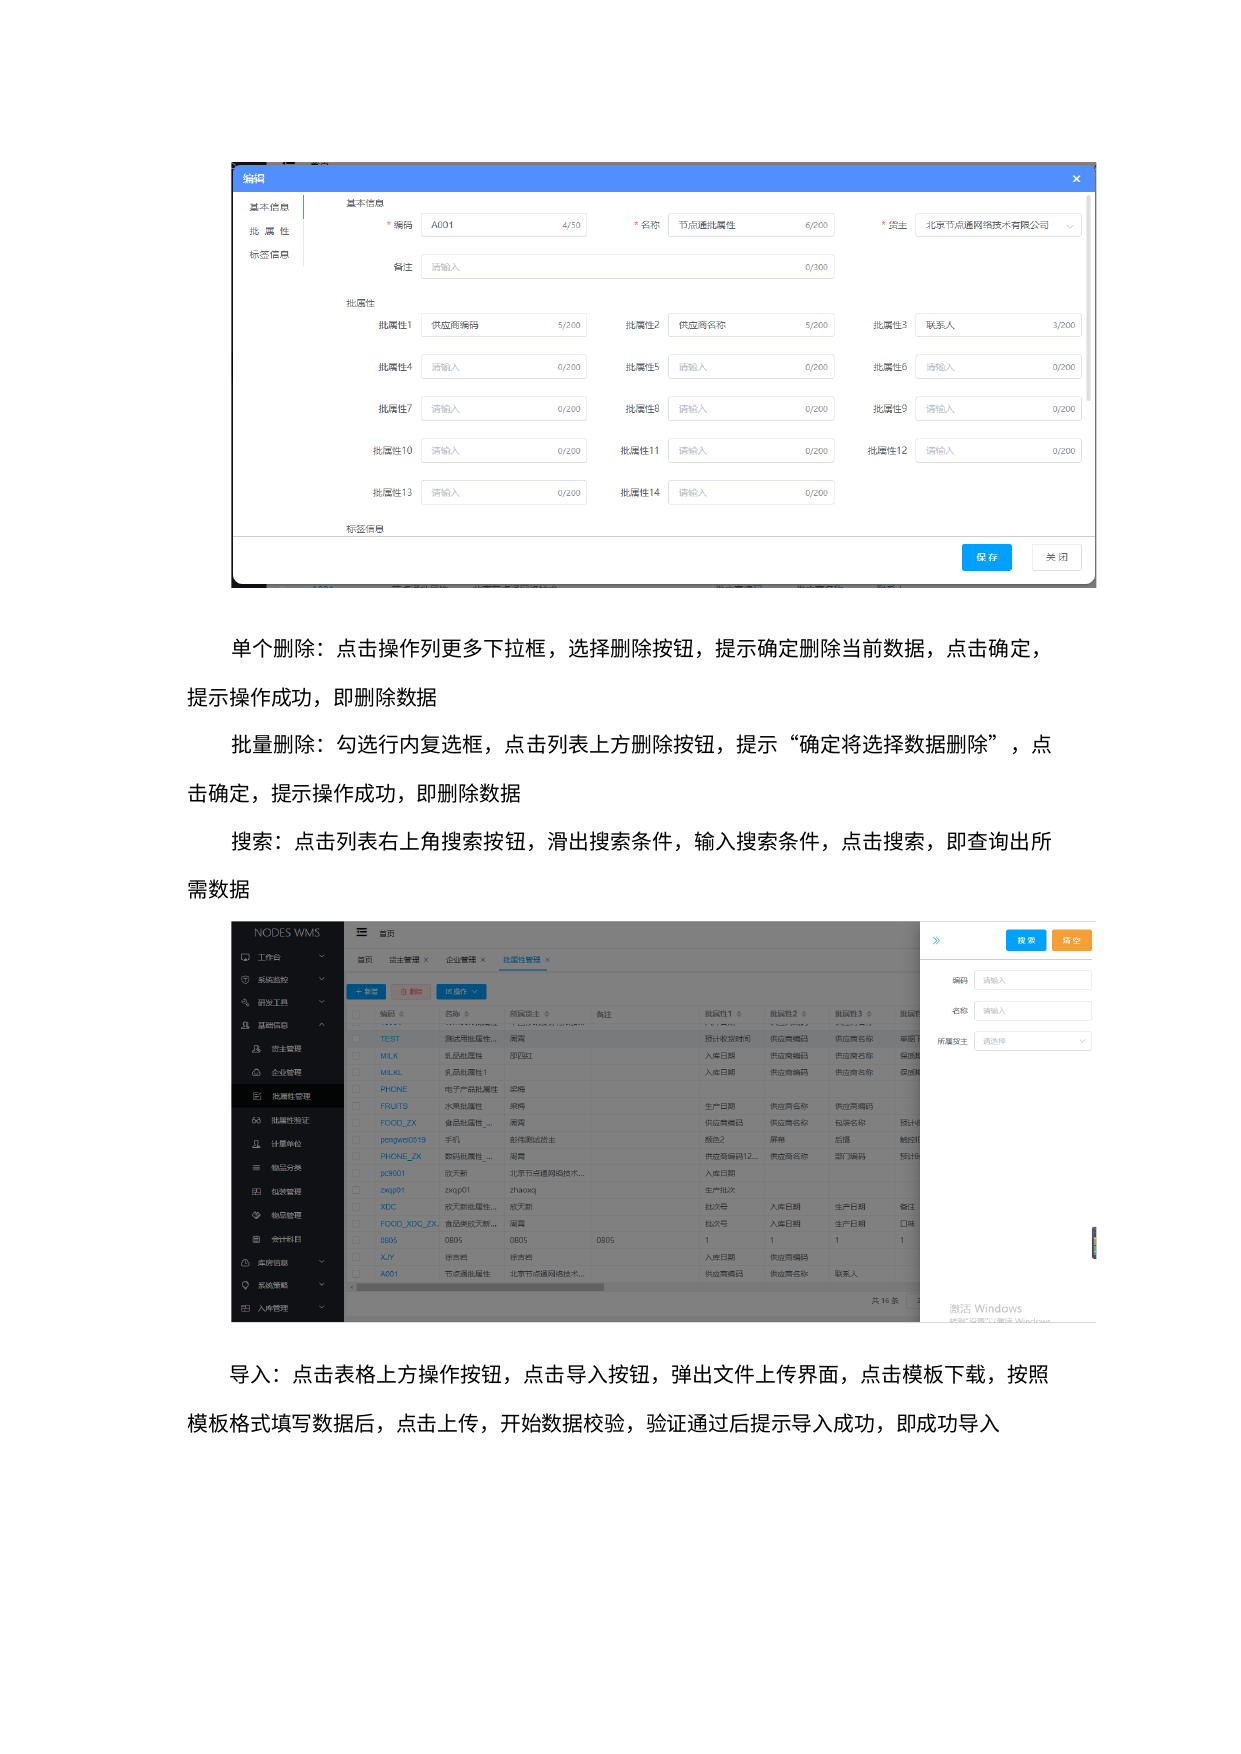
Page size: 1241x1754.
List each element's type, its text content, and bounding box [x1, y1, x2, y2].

picture [231, 162, 1097, 588]
text 导入：点击表格上方操作按钮，点击导入按钮，弹出文件上传界面，点击模板下载，按照模板格式填写数据后，点击上传，开始数据校验，验证通过后提示导入成功，即成功导入 [187, 1357, 1053, 1438]
picture [231, 920, 1097, 1323]
text 单个删除：点击操作列更多下拉框，选择删除按钮，提示确定删除当前数据，点击确定，提示操作成功，即删除数据 [187, 631, 1053, 712]
text 搜索：点击列表右上角搜索按钮，滑出搜索条件，输入搜索条件，点击搜索，即查询出所需数据 [187, 824, 1053, 905]
text 批量删除：勾选行内复选框，点击列表上方删除按钮，提示“确定将选择数据删除”，点击确定，提示操作成功，即删除数据 [187, 727, 1053, 809]
